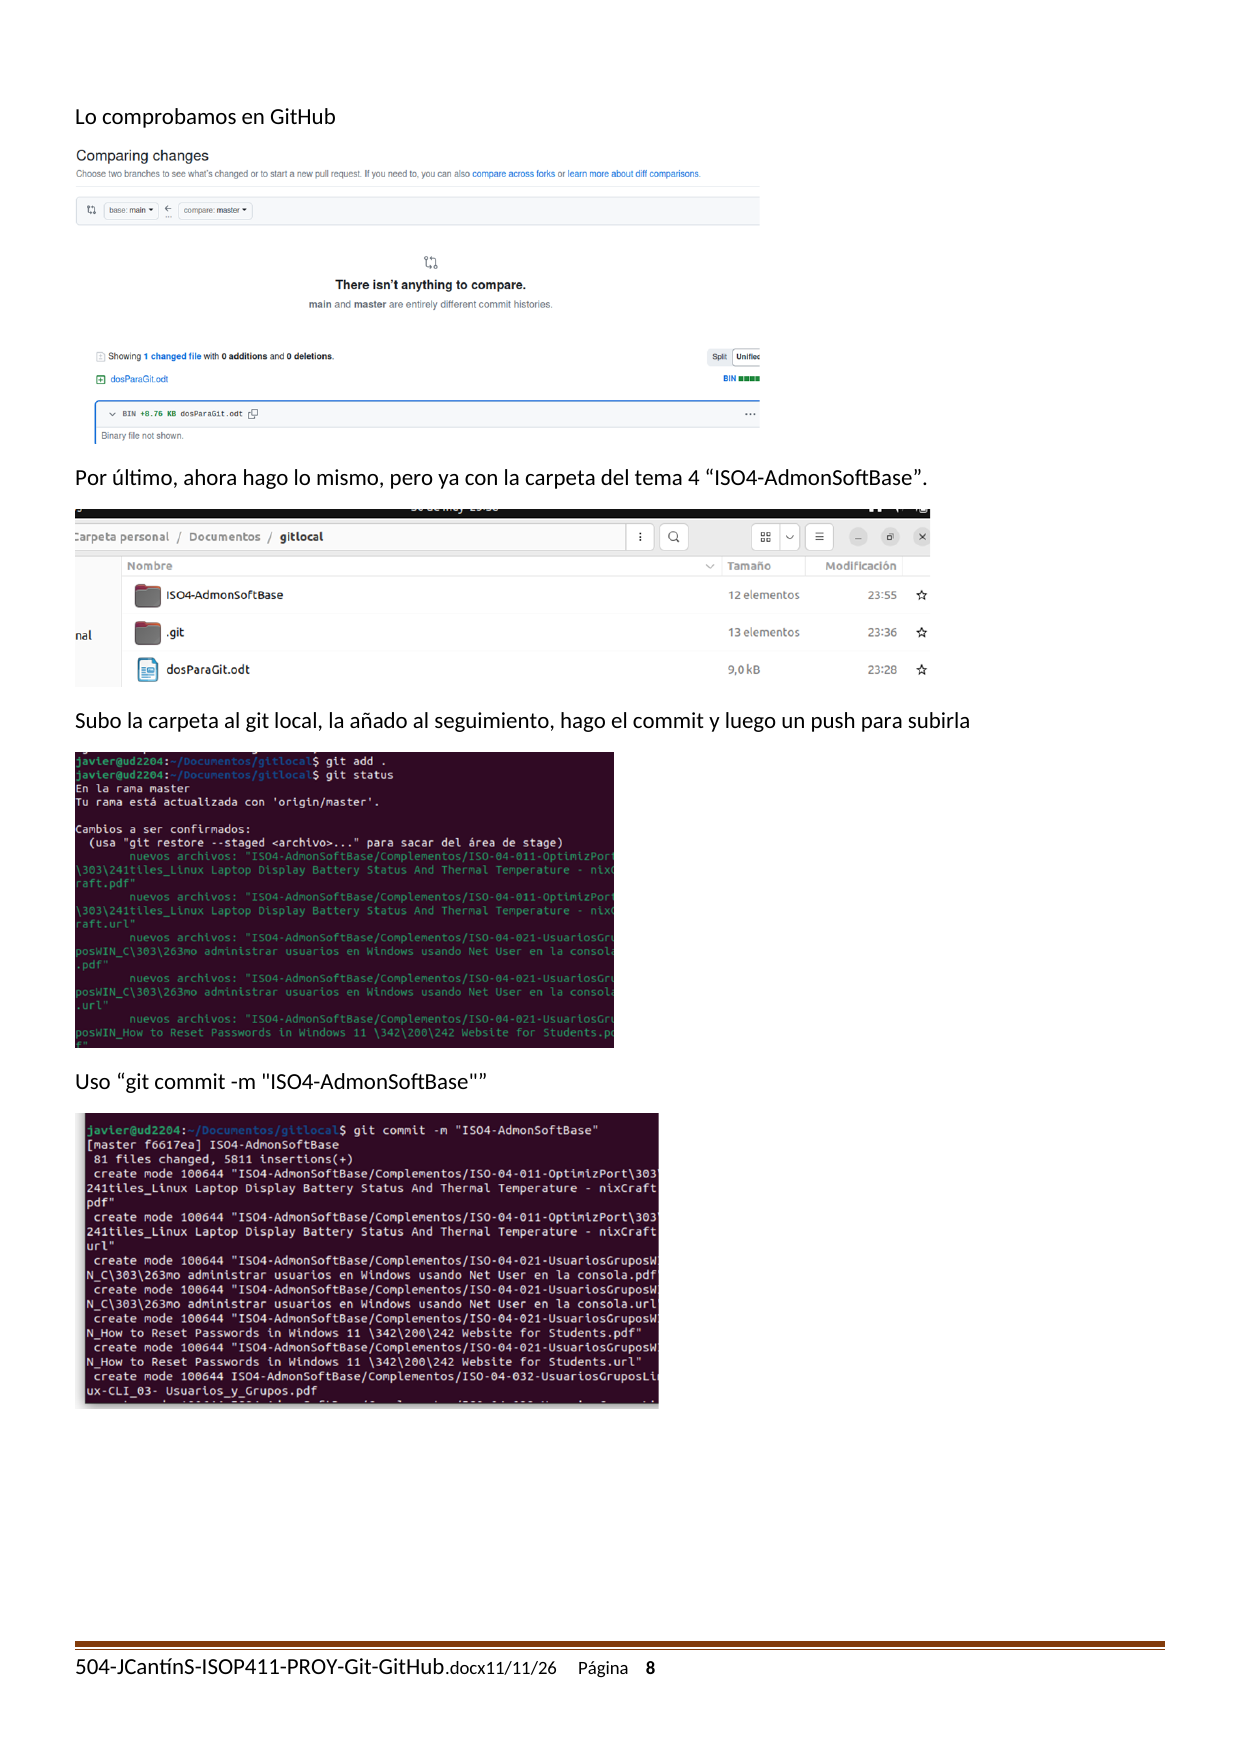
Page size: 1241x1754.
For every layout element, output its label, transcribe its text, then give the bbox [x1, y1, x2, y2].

picture [75, 148, 760, 444]
picture [75, 752, 614, 1048]
picture [75, 509, 930, 687]
text Lo comprobamos en GitHub [75, 102, 1165, 130]
text Subo la carpeta al git local, la añado al seguimiento, hago el commit y luego un push para subirla [75, 706, 1165, 734]
text Uso “git commit -m "ISO4-AdmonSoftBase"” [75, 1067, 1165, 1095]
picture [75, 1113, 659, 1409]
text Por último, ahora hago lo mismo, pero ya con la carpeta del tema 4 “ISO4-AdmonSoftBase”. [75, 463, 1165, 491]
